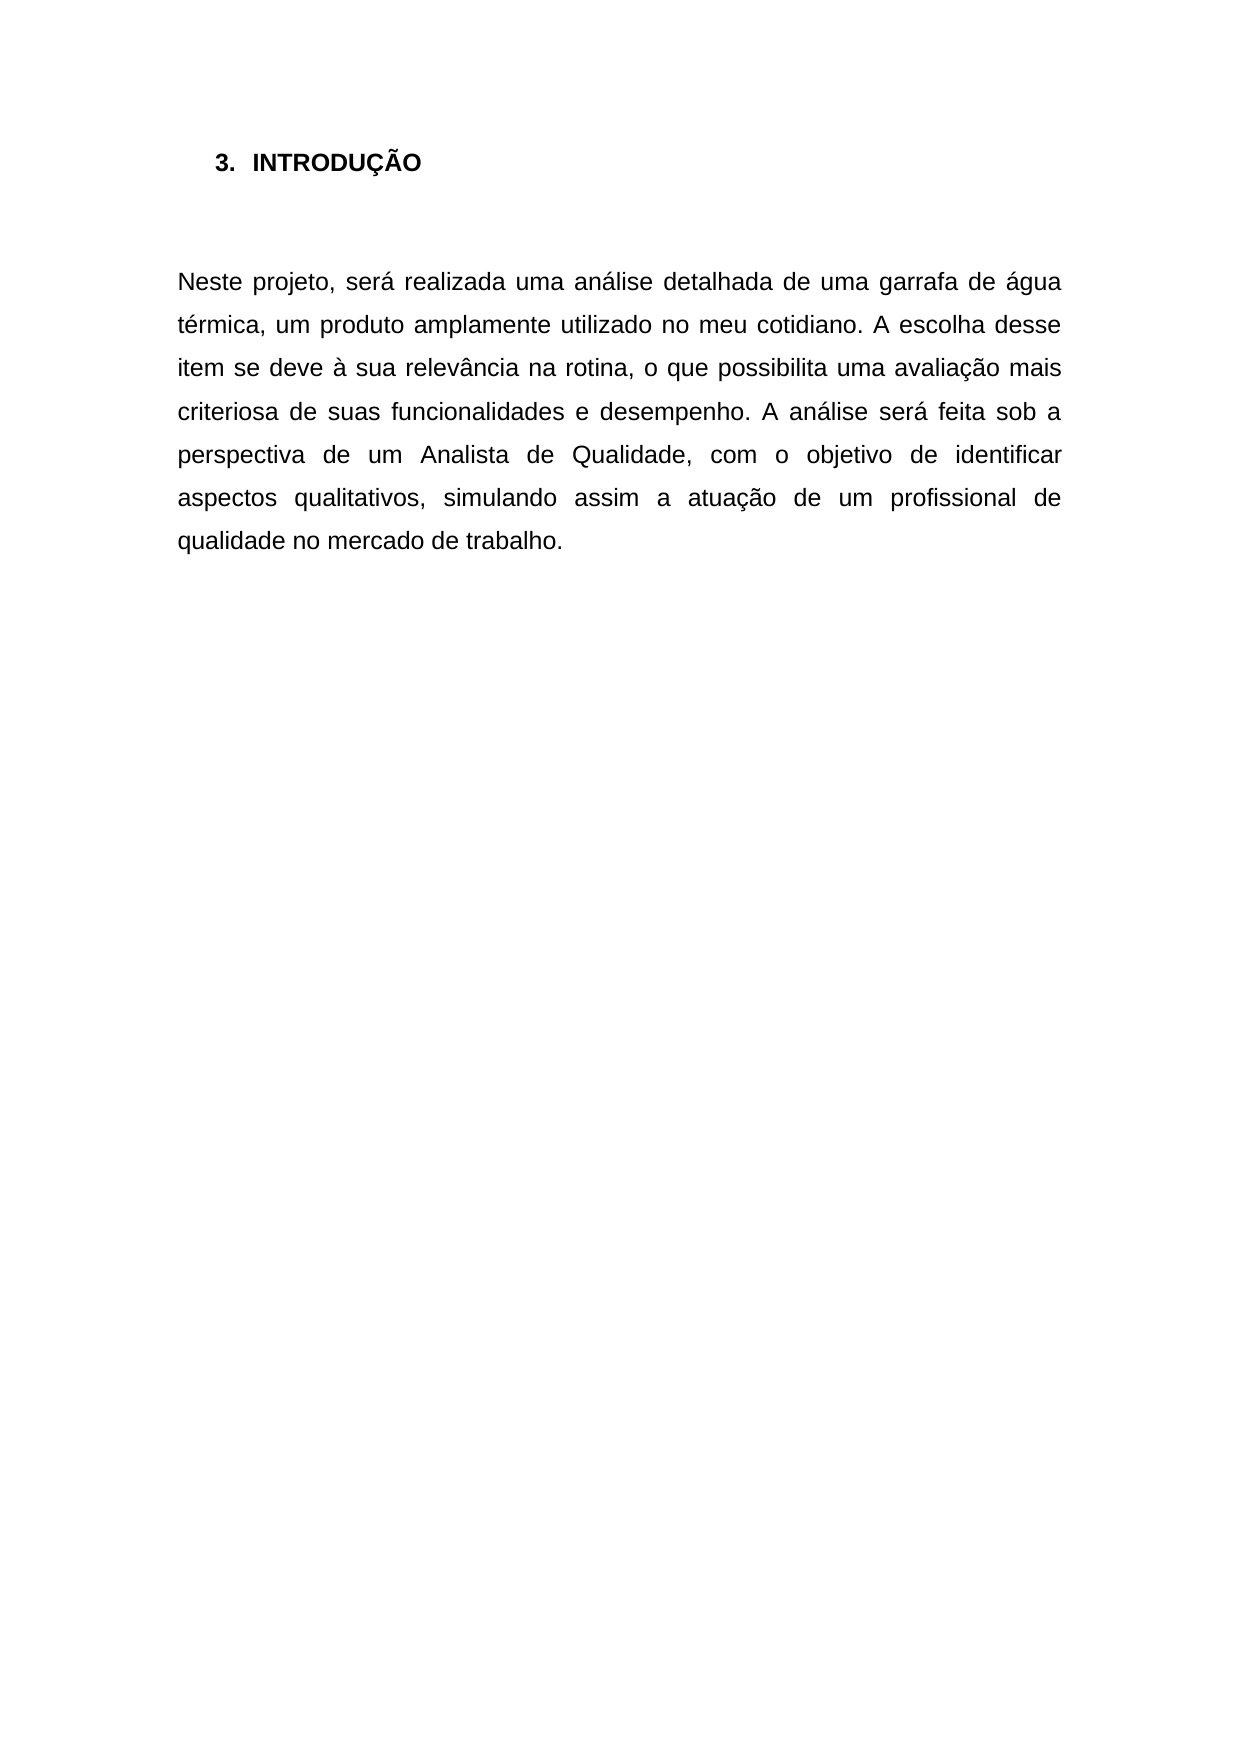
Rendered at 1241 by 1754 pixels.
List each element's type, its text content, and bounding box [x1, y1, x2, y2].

subtitle INTRODUÇÃO [215, 148, 1063, 176]
text Neste projeto, será realizada uma análise detalhada de uma garrafa de água térmica, um produto amplamente utilizado no meu cotidiano. A escolha desse item se deve à sua relevância na rotina, o que possibilita uma avaliação mais criteriosa de suas funcionalidades e desempenho. A análise será feita sob a perspectiva de um Analista de Qualidade, com o objetivo de identificar aspectos qualitativos, simulando assim a atuação de um profissional de qualidade no mercado de trabalho. [177, 267, 1063, 555]
